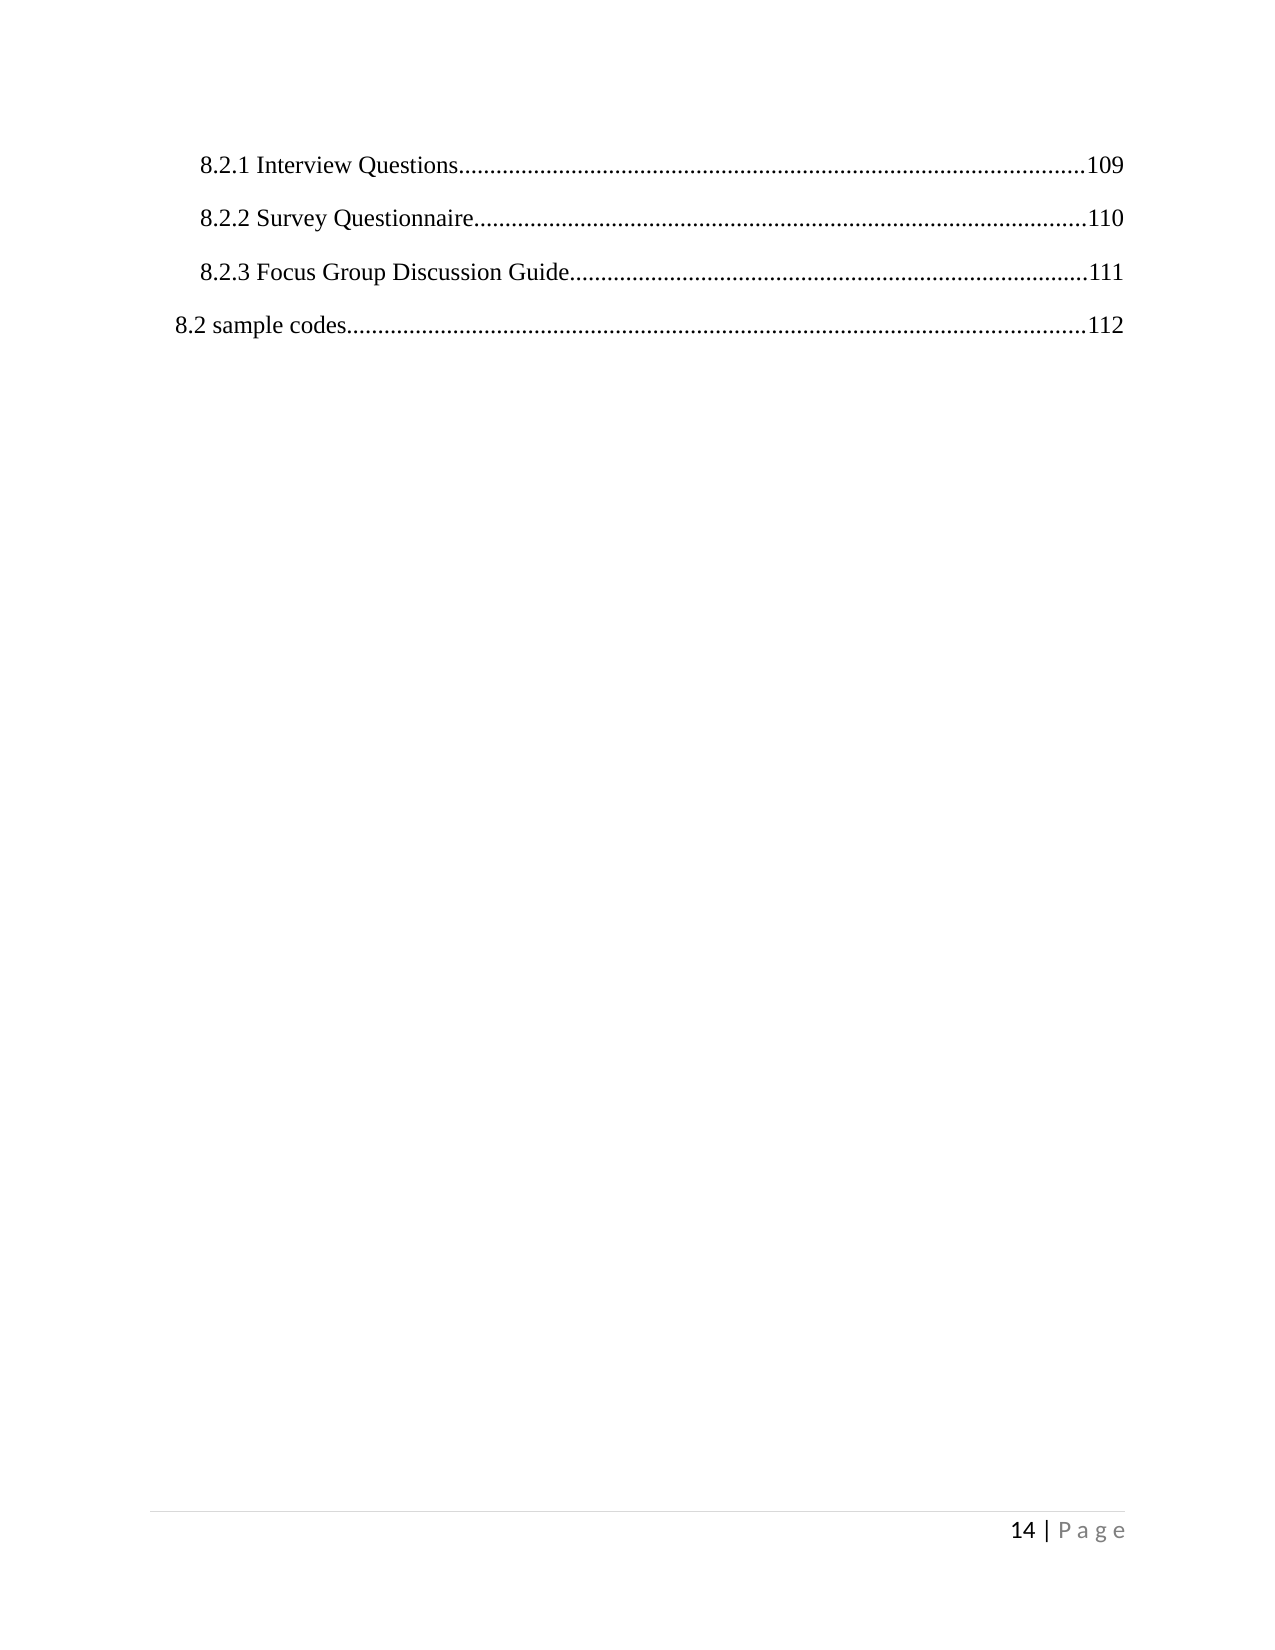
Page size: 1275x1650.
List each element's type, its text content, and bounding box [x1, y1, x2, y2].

text 8.2.2 Survey Questionnaire 110 [200, 203, 1125, 232]
text 8.2.1 Interview Questions 109 [200, 150, 1125, 179]
text 8.2 sample codes 112 [175, 311, 1125, 339]
text 8.2.3 Focus Group Discussion Guide 111 [200, 257, 1125, 286]
